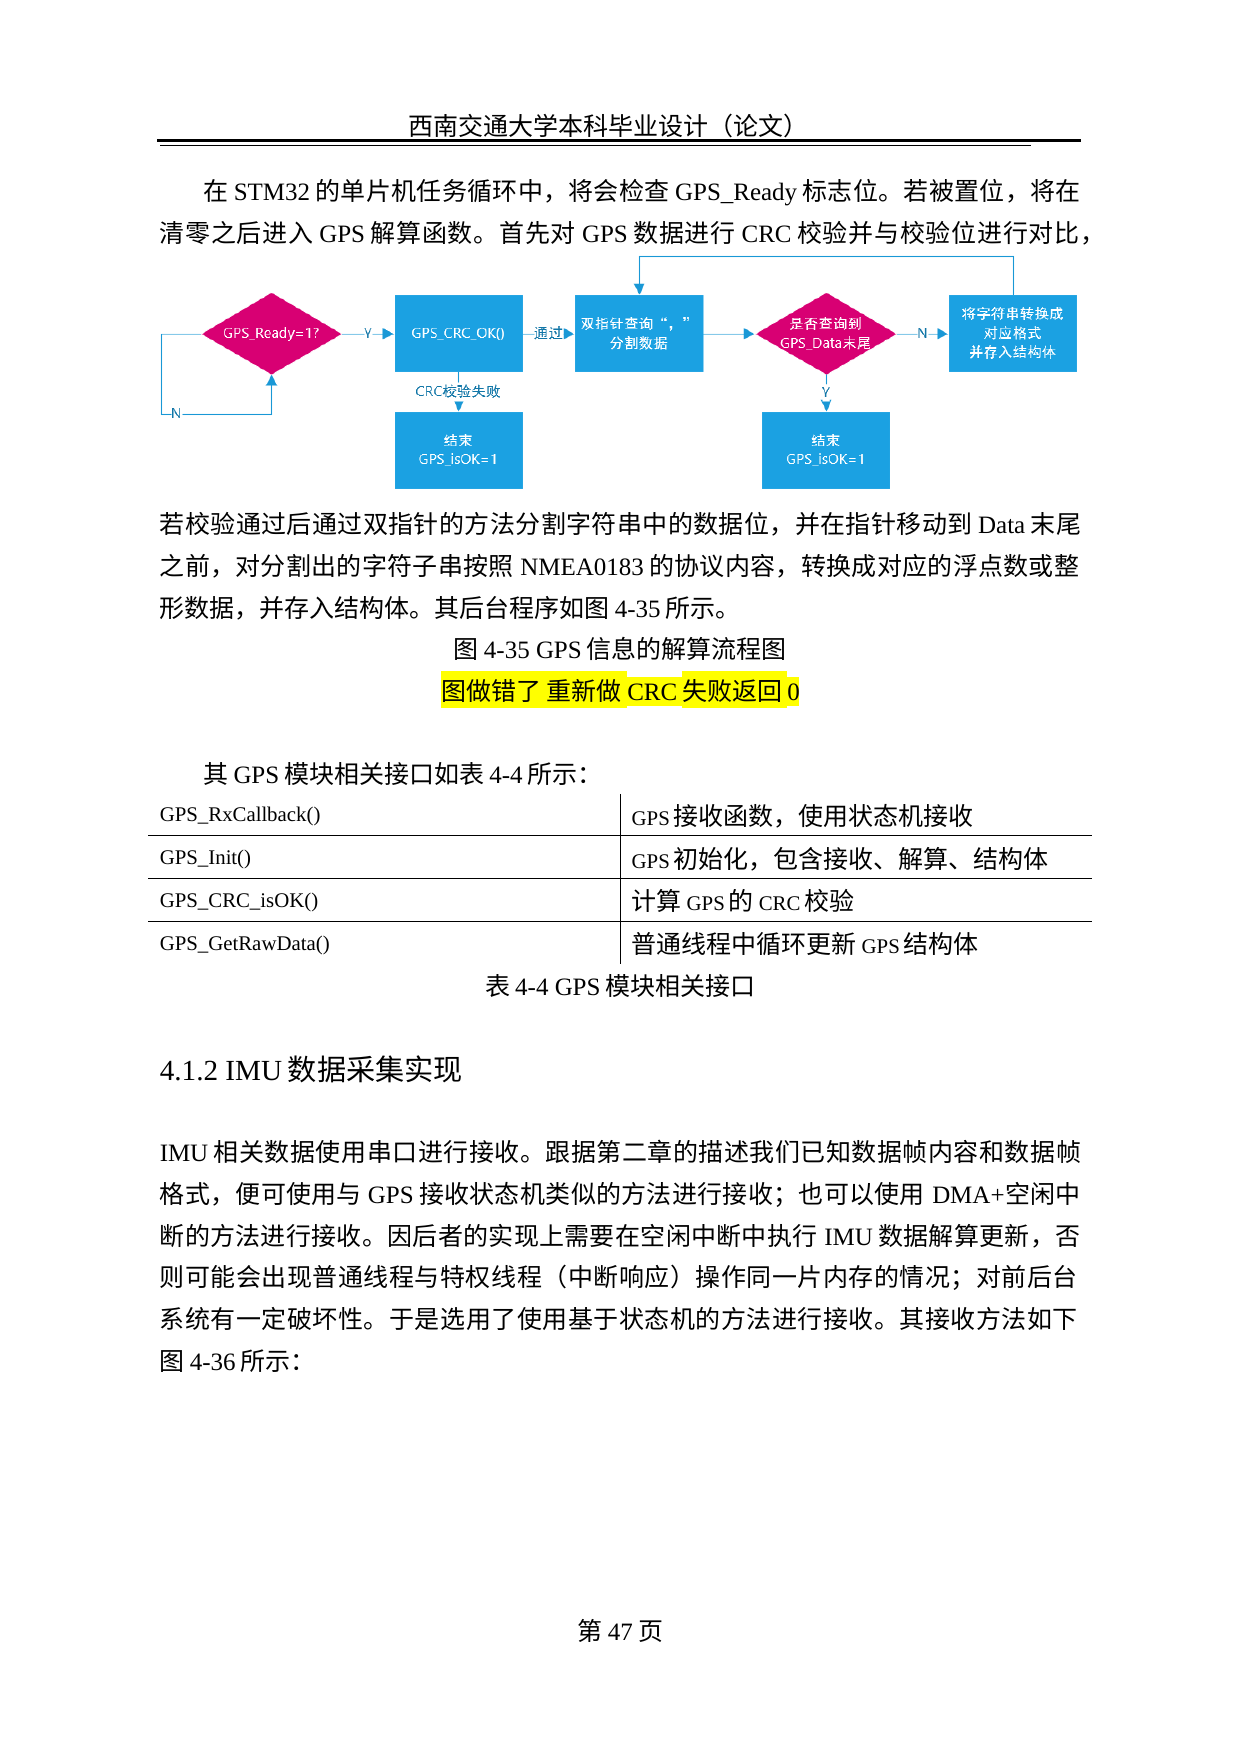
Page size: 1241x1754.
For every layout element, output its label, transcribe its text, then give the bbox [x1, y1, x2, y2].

table_cell GPS初始化，包含接收、解算、结构体 [621, 836, 1092, 878]
table_cell GPS_Init() [148, 836, 620, 878]
text 表4-4 GPS模块相关接口 [159, 963, 1081, 1005]
table_cell GPS_CRC_isOK() [148, 879, 620, 921]
text 其GPS模块相关接口如表4-4所示： [159, 752, 1081, 794]
table_cell 计算GPS的CRC校验 [621, 879, 1092, 921]
table_cell 普通线程中循环更新GPS结构体 [621, 922, 1092, 963]
text 在STM32的单片机任务循环中，将会检查GPS_Ready标志位。若被置位，将在清零之后进入GPS解算函数。首先对GPS数据进行CRC校验并与校验位进行对比，若校验通过后通过双指针的方法分割字符串中的数据位，并在指针移动到Data末尾之前，对分割出的字符子串按照NMEA0183的协议内容，转换成对应的浮点数或整形数据，并存入结构体。其后台程序如图4-35所示。 [159, 491, 1081, 627]
table_cell GPS_GetRawData() [148, 922, 620, 963]
picture [159, 253, 1081, 491]
text 在STM32的单片机任务循环中，将会检查GPS_Ready标志位。若被置位，将在清零之后进入GPS解算函数。首先对GPS数据进行CRC校验并与校验位进行对比，若校验通过后通过双指针的方法分割字符串中的数据位，并在指针移动到Data末尾之前，对分割出的字符子串按照NMEA0183的协议内容，转换成对应的浮点数或整形数据，并存入结构体。其后台程序如图4-35所示。 [159, 169, 1081, 253]
table_header GPS接收函数，使用状态机接收 [621, 794, 1092, 835]
text 图做错了 重新做 CRC失败返回0 [159, 669, 1081, 710]
text 4.1.2 IMU数据采集实现 [159, 1026, 1081, 1109]
table_header GPS_RxCallback() [148, 794, 620, 835]
text IMU相关数据使用串口进行接收。跟据第二章的描述我们已知数据帧内容和数据帧格式，便可使用与GPS接收状态机类似的方法进行接收；也可以使用DMA+空闲中断的方法进行接收。因后者的实现上需要在空闲中断中执行IMU数据解算更新，否则可能会出现普通线程与特权线程（中断响应）操作同一片内存的情况；对前后台系统有一定破坏性。于是选用了使用基于状态机的方法进行接收。其接收方法如下图4-36所示： [159, 1130, 1081, 1380]
text 图4-35 GPS信息的解算流程图 [159, 627, 1081, 669]
